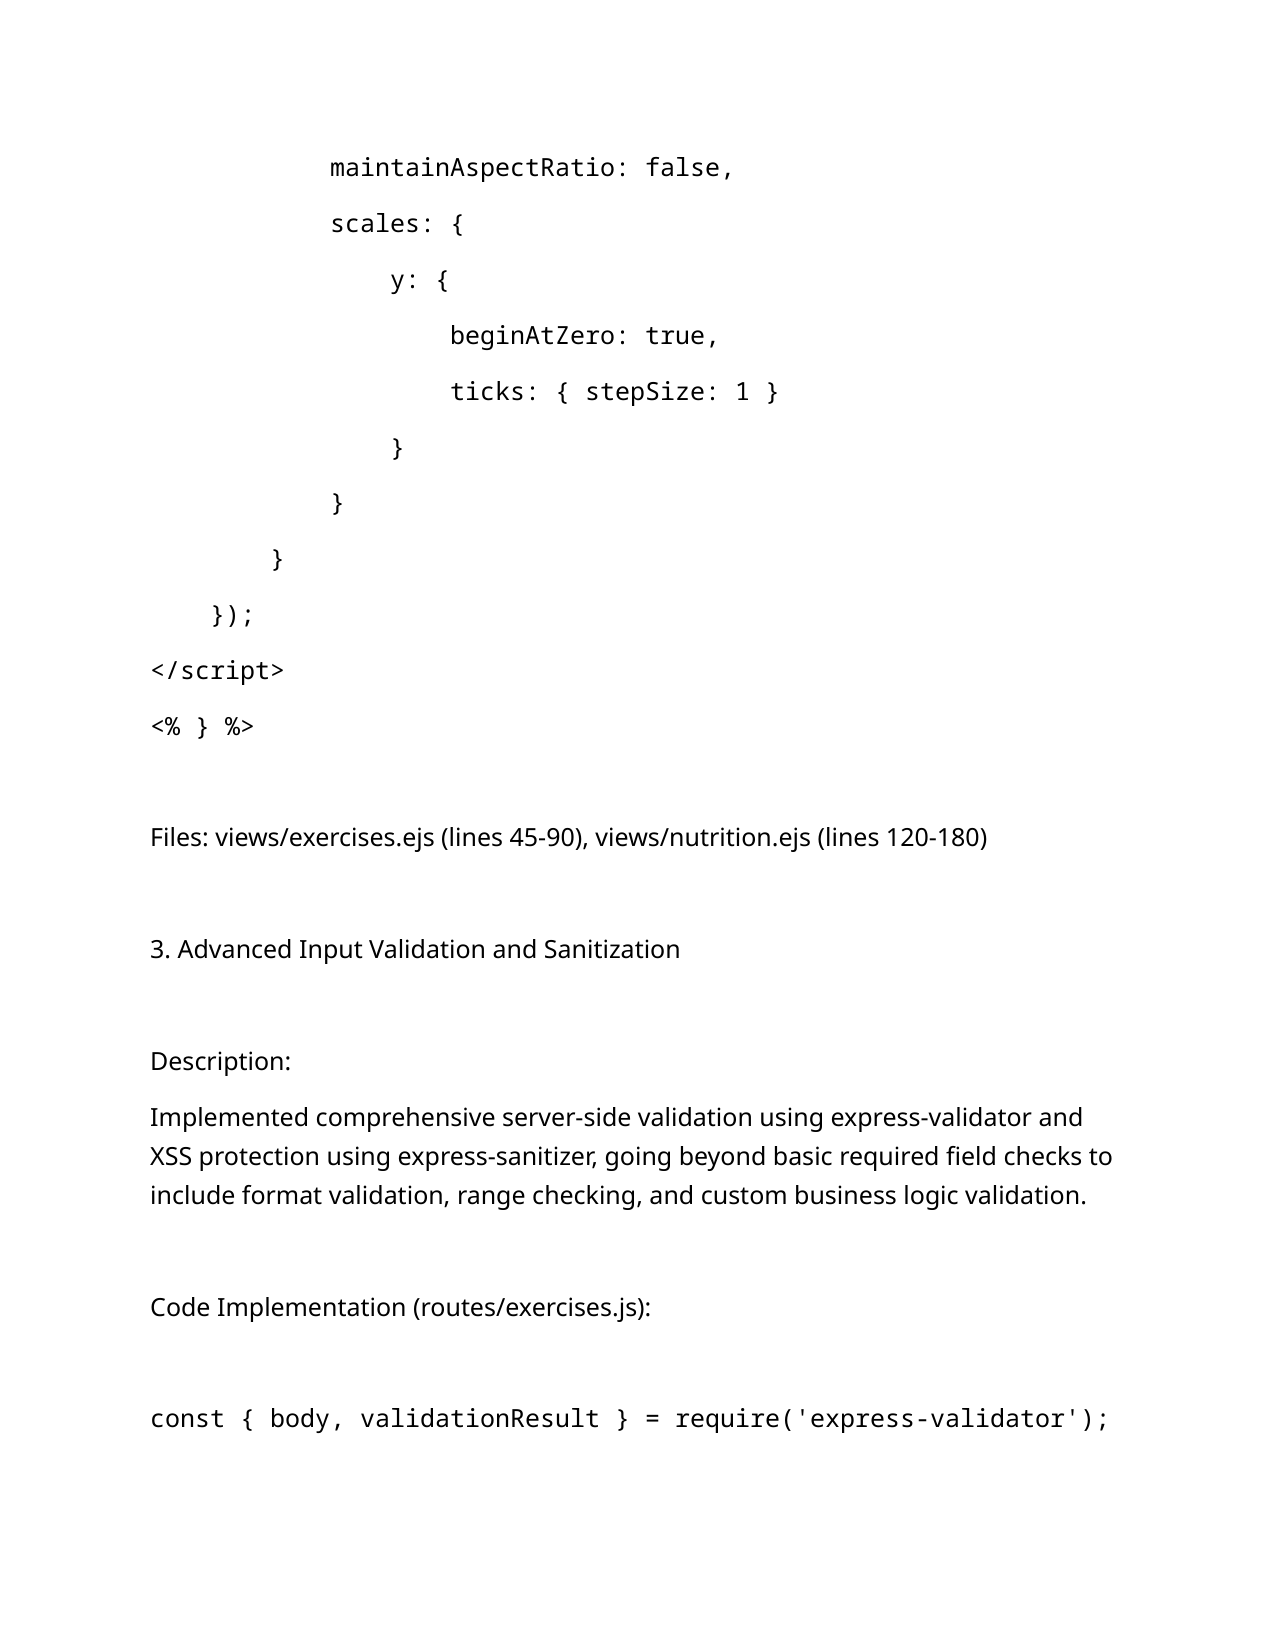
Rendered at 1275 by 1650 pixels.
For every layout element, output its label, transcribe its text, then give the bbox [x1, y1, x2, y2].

text const { body, validationResult } = require('express-validator'); [150, 1401, 1125, 1435]
text Files: views/exercises.ejs (lines 45-90), views/nutrition.ejs (lines 120-180) [150, 820, 1125, 854]
text scales: { [150, 206, 1125, 240]
text Code Implementation (routes/exercises.js): [150, 1289, 1125, 1323]
text ticks: { stepSize: 1 } [150, 373, 1125, 407]
text Implemented comprehensive server-side validation using express-validator and XSS protection using express-sanitizer, going beyond basic required field checks to include format validation, range checking, and custom business logic validation. [150, 1099, 1125, 1212]
text } [150, 541, 1125, 575]
text <% } %> [150, 708, 1125, 742]
text } [150, 485, 1125, 519]
text 3. Advanced Input Validation and Sanitization [150, 932, 1125, 966]
text beginAtZero: true, [150, 317, 1125, 352]
text } [150, 429, 1125, 463]
text y: { [150, 262, 1125, 296]
text Description: [150, 1043, 1125, 1077]
text maintainAspectRatio: false, [150, 150, 1125, 184]
text </script> [150, 652, 1125, 687]
text }); [150, 597, 1125, 631]
